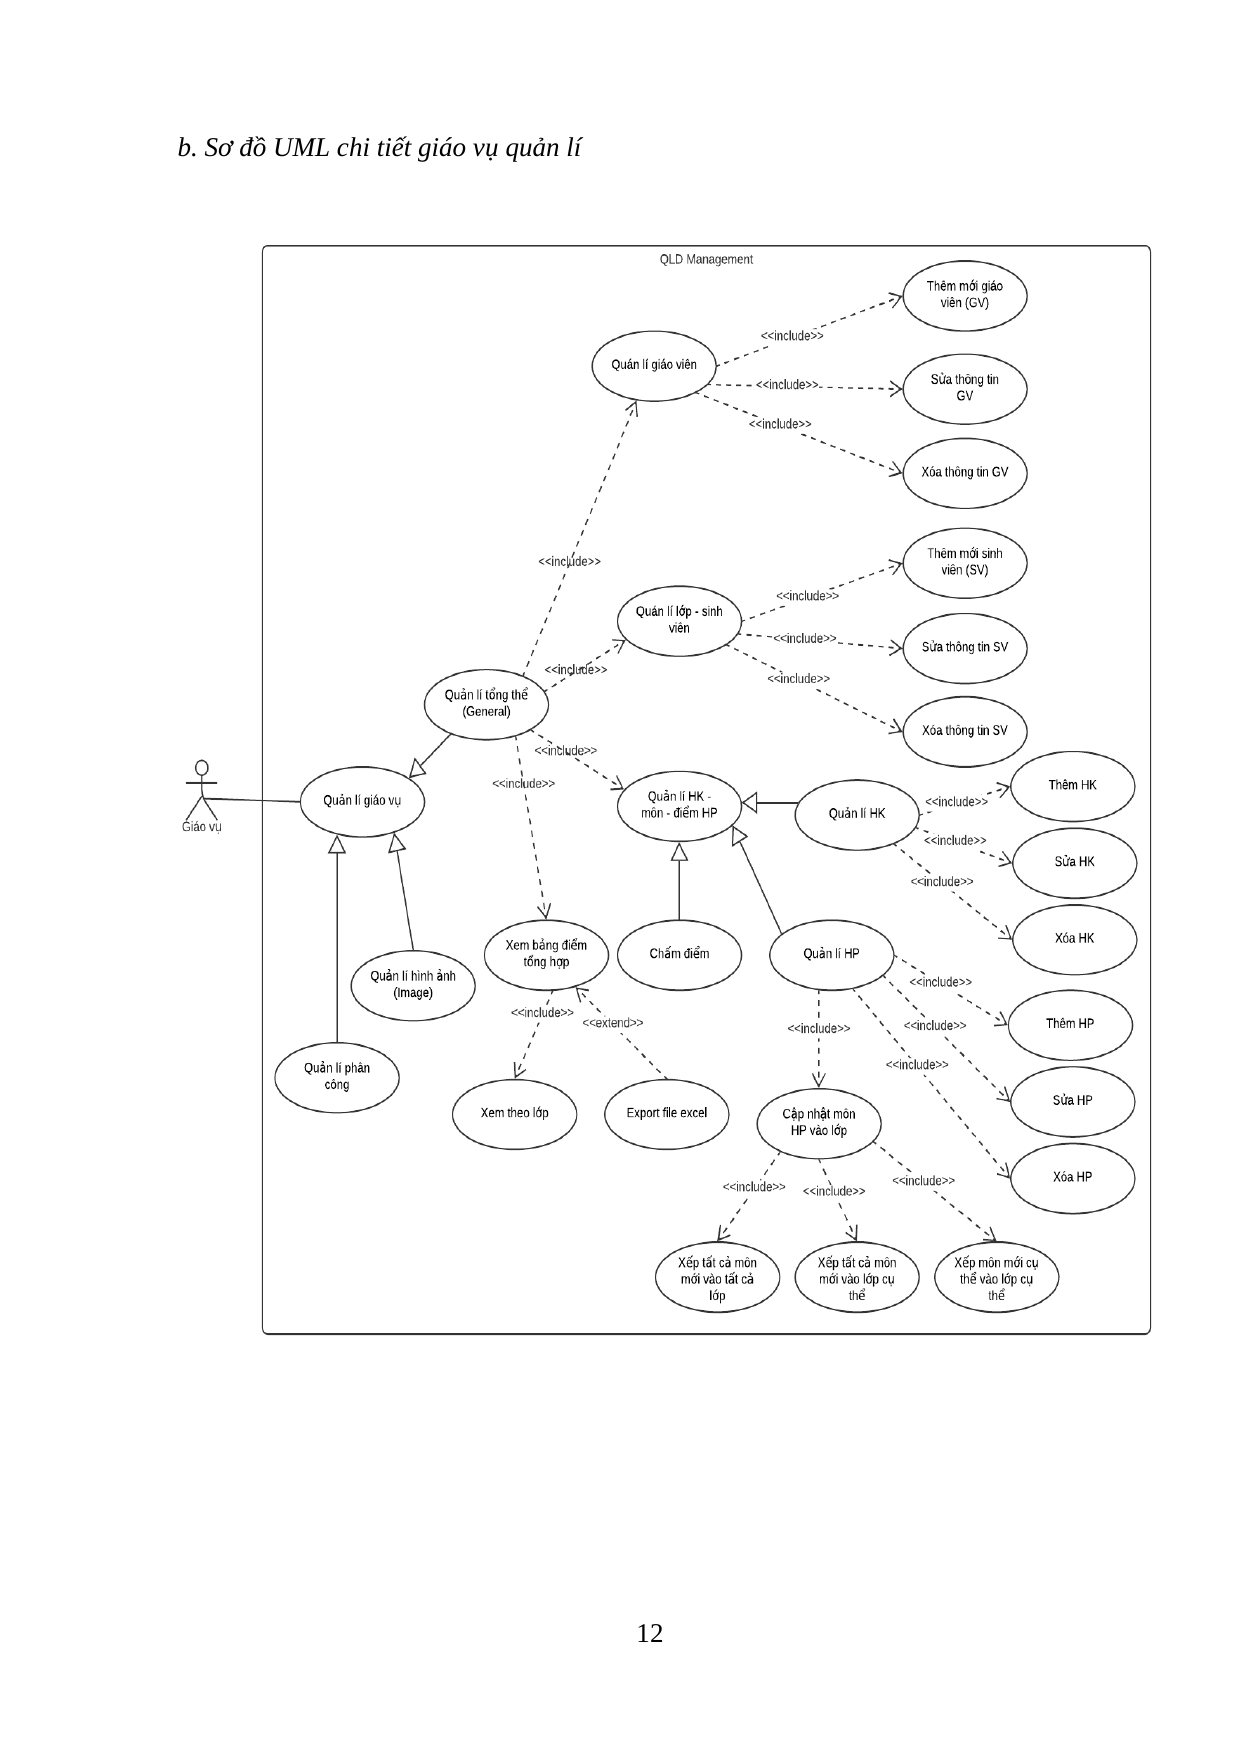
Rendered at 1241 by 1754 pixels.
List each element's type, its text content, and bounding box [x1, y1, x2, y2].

picture [118, 174, 1213, 1405]
text b. Sơ đồ UML chi tiết giáo vụ quản lí [177, 131, 1122, 162]
